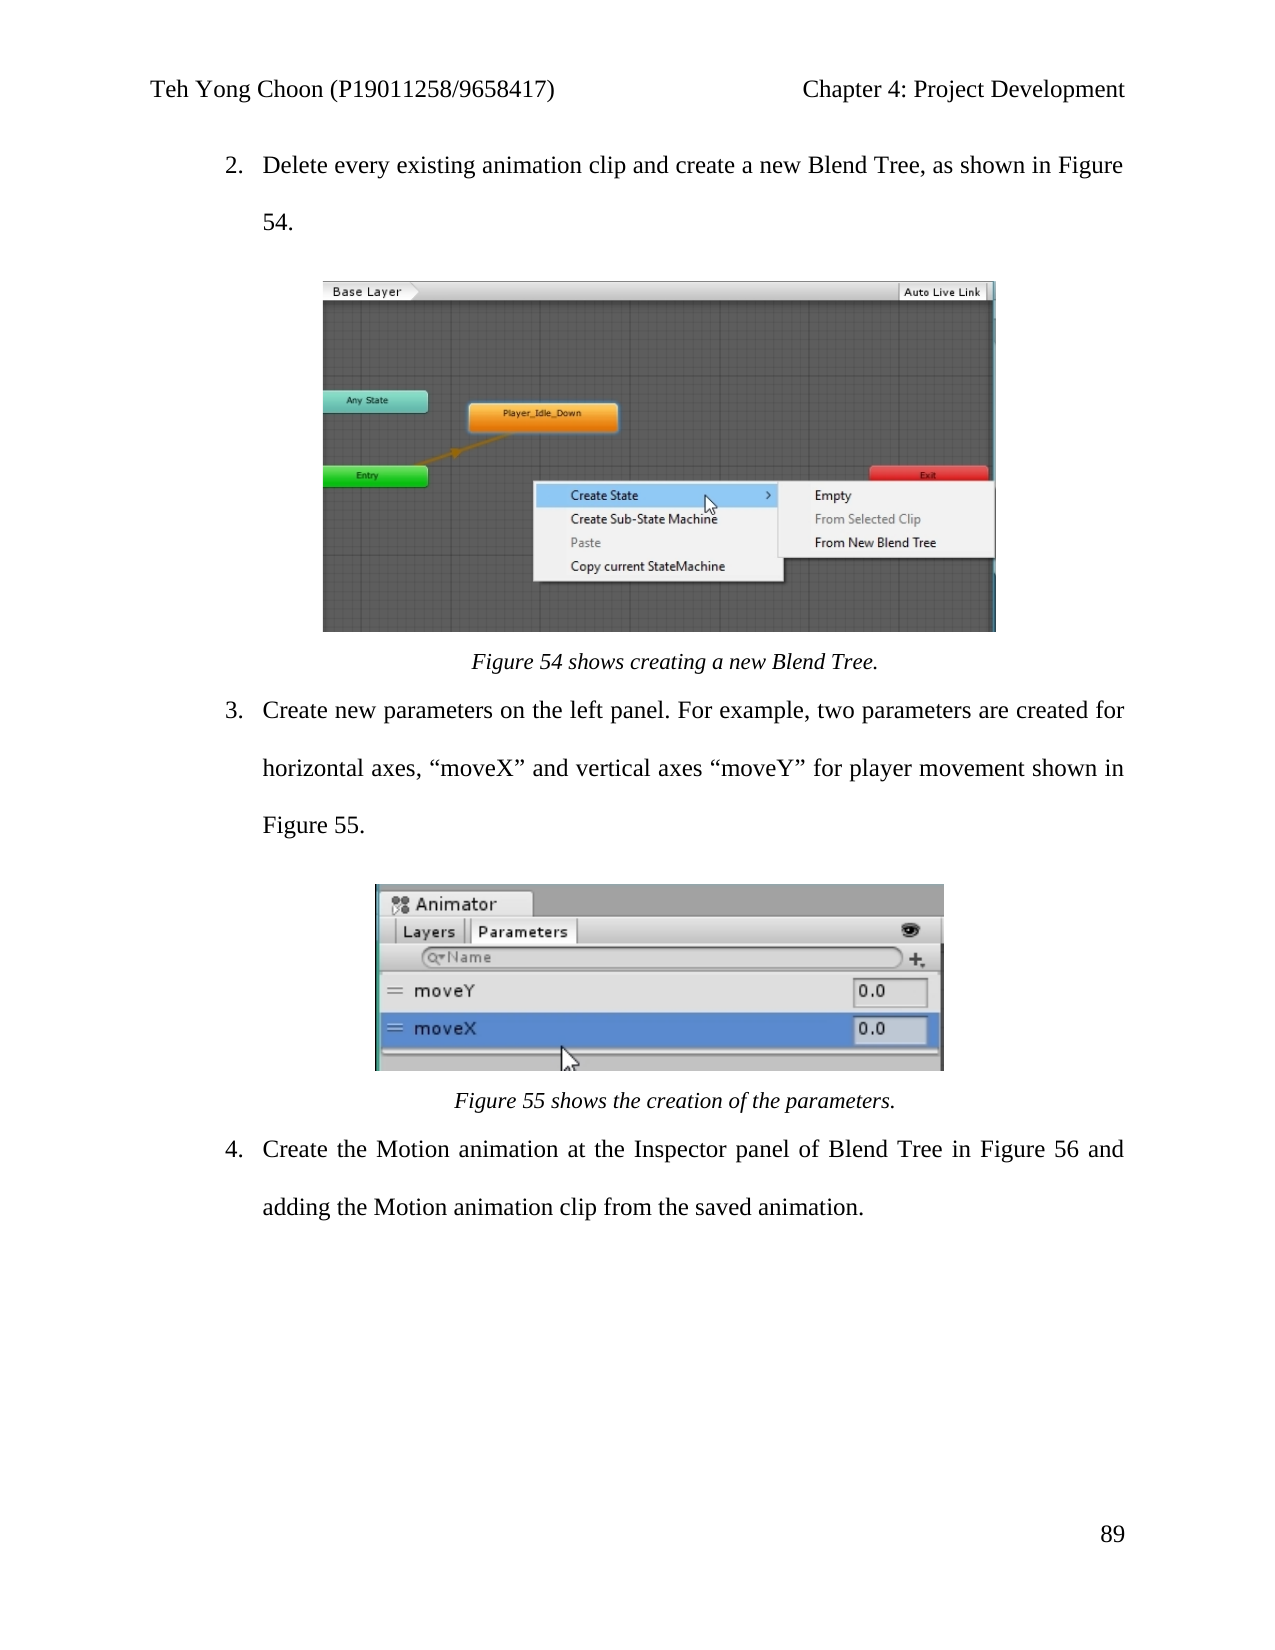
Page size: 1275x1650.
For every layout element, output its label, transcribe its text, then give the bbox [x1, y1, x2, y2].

picture [375, 884, 944, 1071]
list Create new parameters on the left panel. For example, two parameters are created for horizontal axes, “moveX” and vertical axes “moveY” for player movement shown in Figure 55. [225, 695, 1125, 839]
text Figure 55 shows the creation of the parameters. [194, 1087, 1125, 1113]
list Delete every existing animation clip and create a new Blend Tree, as shown in Figure 54. [225, 150, 1125, 236]
list Create the Motion animation at the Inspector panel of Blend Tree in Figure 56 and adding the Motion animation clip from the saved animation. [225, 1134, 1125, 1221]
text Figure 54 shows creating a new Blend Tree. [194, 648, 1125, 674]
picture [322, 281, 996, 632]
